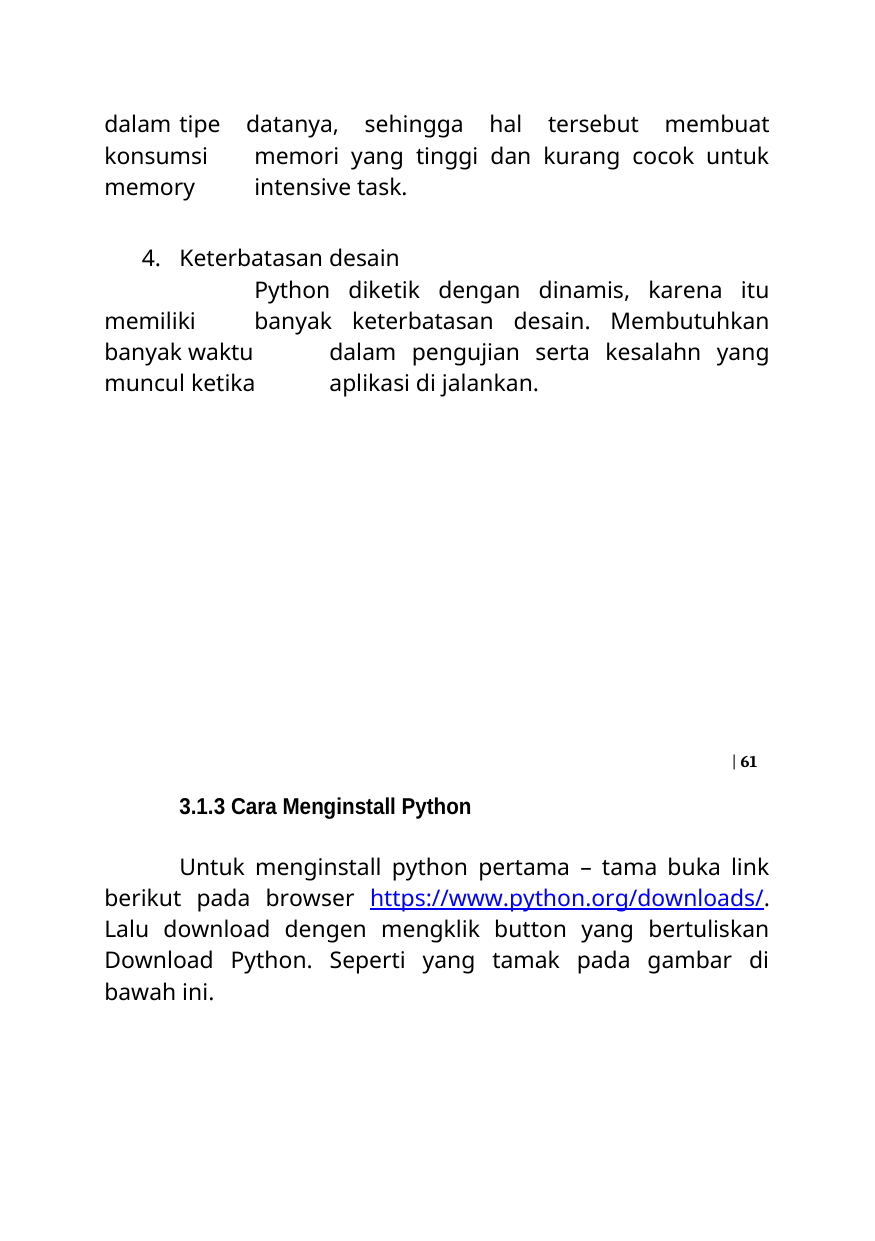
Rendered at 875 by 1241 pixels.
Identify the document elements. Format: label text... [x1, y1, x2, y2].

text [104, 108, 770, 202]
text Python diketik dengan dinamis, karena itu memiliki banyak keterbatasan desain. Membutuhkan banyak waktu dalam pengujian serta kesalahn yang muncul ketika aplikasi di jalankan. [104, 273, 770, 398]
text Untuk menginstall python pertama – tama buka link berikut pada browser https://www.python.org/downloads/. Lalu download dengen mengklik button yang bertuliskan Download Python. Seperti yang tamak pada gambar di bawah ini. [104, 850, 770, 1007]
text | 61 [118, 753, 757, 772]
subtitle 3.1.3 Cara Menginstall Python [104, 793, 770, 819]
list Keterbatasan desain [142, 242, 770, 273]
